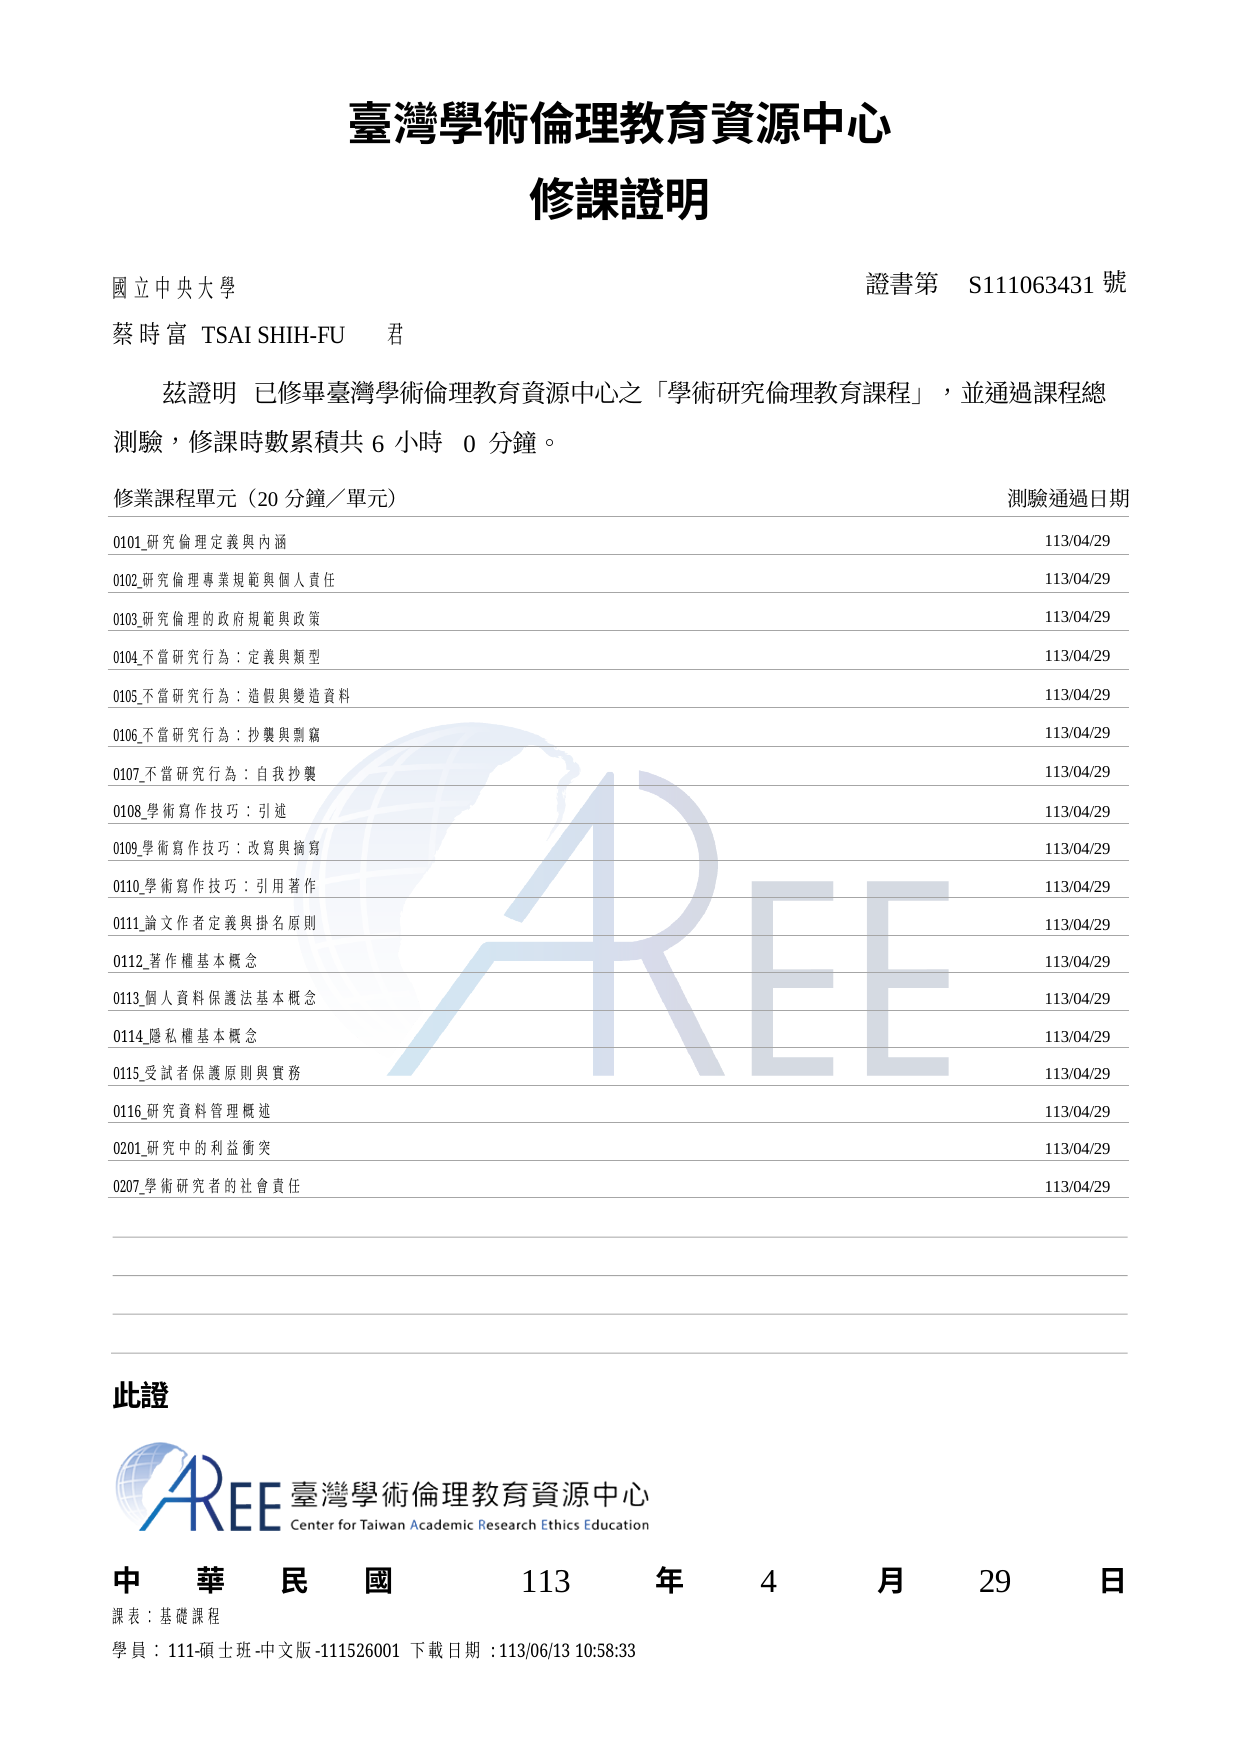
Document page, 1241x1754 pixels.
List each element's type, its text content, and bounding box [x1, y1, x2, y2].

table_cell 113/04/29 [457, 708, 1129, 746]
picture [115, 1442, 649, 1531]
table_cell 113/04/29 [457, 747, 1129, 785]
text 課 表 ： 基 礎 課 程 [112, 1602, 397, 1629]
list 年 4 [521, 1557, 781, 1601]
text 證書第 [865, 269, 944, 300]
text 臺灣學術倫理教育資源中心 [96, 89, 1144, 152]
table_header 測驗，修課時數累積共 6 小時 [108, 432, 457, 460]
table_cell 0110_學 術 寫 作 技 巧 ： 引 用 著 作 [108, 861, 457, 897]
table_cell 0115_受 試 者 保 護 原 則 與 實 務 [108, 1048, 457, 1084]
table_cell 測驗通過日期 [457, 460, 1129, 516]
table_cell 0106_不 當 研 究 行 為 ： 抄 襲 與 剽 竊 [108, 708, 457, 746]
text 茲證明 已修畢臺灣學術倫理教育資源中心之「學術研究倫理教育課程」，並通過課程總 [162, 374, 1198, 410]
table_cell 113/04/29 [457, 593, 1129, 630]
table_cell 113/04/29 [457, 1011, 1129, 1047]
table_cell 0102_研 究 倫 理 專 業 規 範 與 個 人 責 任 [108, 555, 457, 592]
text 國 立 中 央 大 學 [112, 269, 404, 305]
table_cell 0109_學 術 寫 作 技 巧 ： 改 寫 與 摘 寫 [108, 824, 457, 860]
table_cell 113/04/29 [457, 936, 1129, 972]
table_cell 113/04/29 [457, 517, 1129, 553]
table_cell 0116_研 究 資 料 管 理 概 述 [108, 1086, 457, 1122]
table_cell 0107_不 當 研 究 行 為 ： 自 我 抄 襲 [108, 747, 457, 785]
text 月 29 日 [877, 1557, 1198, 1601]
table_cell 0105_不 當 研 究 行 為 ： 造 假 與 變 造 資 料 [108, 670, 457, 707]
table_cell 113/04/29 [457, 786, 1129, 822]
table_cell 0108_學 術 寫 作 技 巧 ： 引 述 [108, 786, 457, 822]
table_cell 0113_個 人 資 料 保 護 法 基 本 概 念 [108, 973, 457, 1010]
table_cell 0101_研 究 倫 理 定 義 與 內 涵 [108, 517, 457, 553]
table_cell 113/04/29 [457, 824, 1129, 860]
table_cell 0112_著 作 權 基 本 概 念 [108, 936, 457, 972]
table_cell 0201_研 究 中 的 利 益 衝 突 [108, 1123, 457, 1159]
table_header 0 [457, 432, 482, 460]
table_cell 113/04/29 [457, 973, 1129, 1010]
text 蔡 時 富 TSAI SHIH-FU 君 [112, 314, 404, 350]
table_cell 113/04/29 [457, 1161, 1129, 1197]
table_cell 0104_不 當 研 究 行 為 ： 定 義 與 類 型 [108, 631, 457, 668]
text 修課證明 [96, 152, 1144, 232]
table_cell 113/04/29 [457, 631, 1129, 668]
table_header 分鐘。 [482, 432, 1129, 460]
table_cell 113/04/29 [457, 861, 1129, 897]
table_cell 0111_論 文 作 者 定 義 與 掛 名 原 則 [108, 898, 457, 935]
text 學 員 ： 111-碩 士 班 -中 文 版 -111526001 下 載 日 期 : 113/06/13 10:58:33 [112, 1636, 1198, 1663]
table_cell 0103_研 究 倫 理 的 政 府 規 範 與 政 策 [108, 593, 457, 630]
table_cell 0114_隱 私 權 基 本 概 念 [108, 1011, 457, 1047]
table_cell 113/04/29 [457, 1086, 1129, 1122]
table_cell 113/04/29 [457, 555, 1129, 592]
table_cell 113/04/29 [457, 1123, 1129, 1159]
table_cell 0207_學 術 研 究 者 的 社 會 責 任 [108, 1161, 457, 1197]
text 中 華 民 國 [112, 1557, 397, 1599]
table_cell 修業課程單元（20 分鐘／單元） [108, 460, 457, 516]
table_cell 113/04/29 [457, 670, 1129, 707]
table_cell 113/04/29 [457, 898, 1129, 935]
text 此證 [112, 1373, 1198, 1415]
text S111063431 號 [968, 269, 1198, 300]
table_cell 113/04/29 [457, 1048, 1129, 1084]
